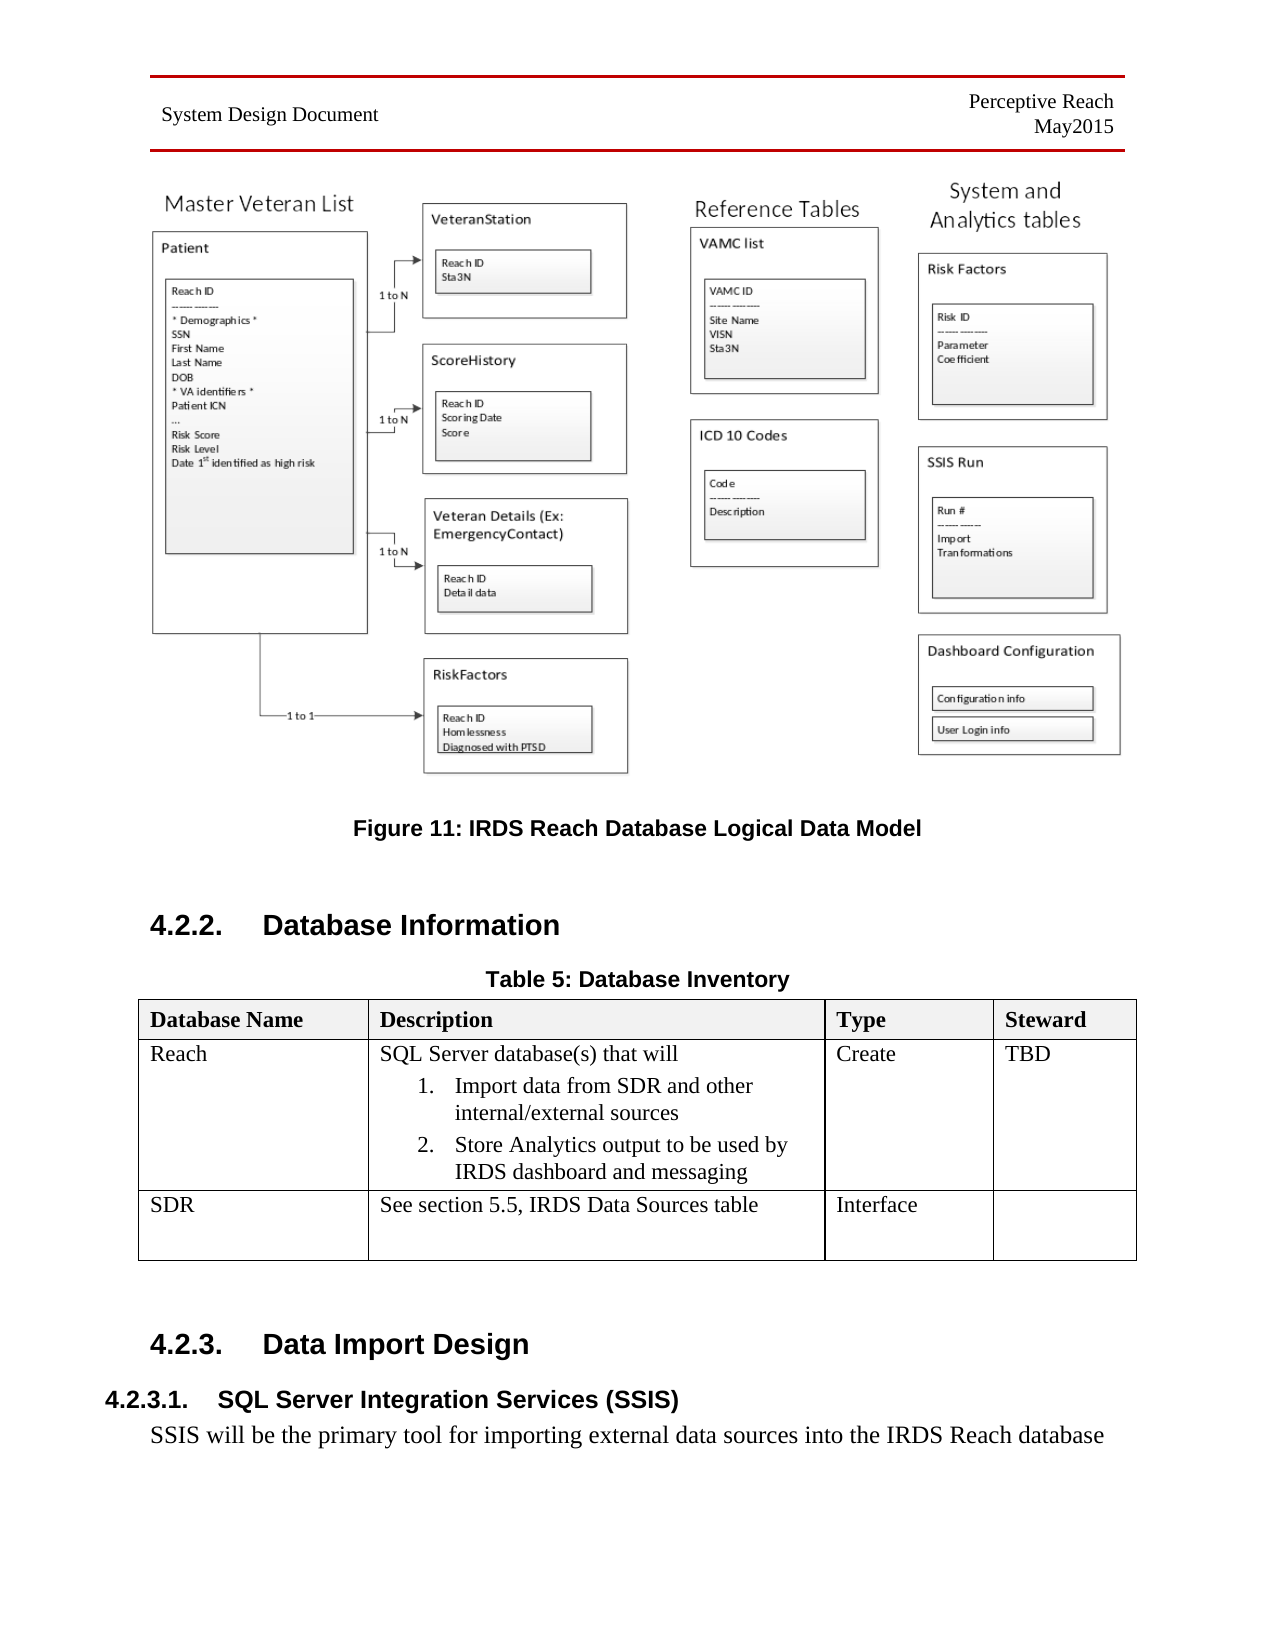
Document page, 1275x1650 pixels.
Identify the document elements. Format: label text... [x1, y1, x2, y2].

table_cell SQL Server database(s) that will Import data from SDR and other internal/external sources Store Analytics output to be used by IRDS dashboard and messaging [369, 1040, 824, 1190]
table_header Type [826, 1000, 993, 1039]
table_cell Create [826, 1040, 993, 1190]
table_cell Interface [826, 1191, 993, 1260]
text Table 5: Database Inventory [150, 966, 1125, 993]
table_header Steward [994, 1000, 1136, 1039]
subtitle Database Information [150, 908, 1125, 941]
subtitle SQL Server Integration Services (SSIS) [105, 1386, 1125, 1414]
table_header Description [369, 1000, 824, 1039]
table_cell TBD [994, 1040, 1136, 1190]
text Figure 11: IRDS Reach Database Logical Data Model [150, 815, 1125, 842]
table_cell [994, 1191, 1136, 1260]
subtitle Data Import Design [150, 1327, 1125, 1361]
table_cell Reach [139, 1040, 368, 1190]
table_cell See section 5.5, IRDS Data Sources table [369, 1191, 824, 1260]
table_cell SDR [139, 1191, 368, 1260]
table_header Database Name [139, 1000, 368, 1039]
text SSIS will be the primary tool for importing external data sources into the IRDS Reach database [150, 1421, 1125, 1449]
